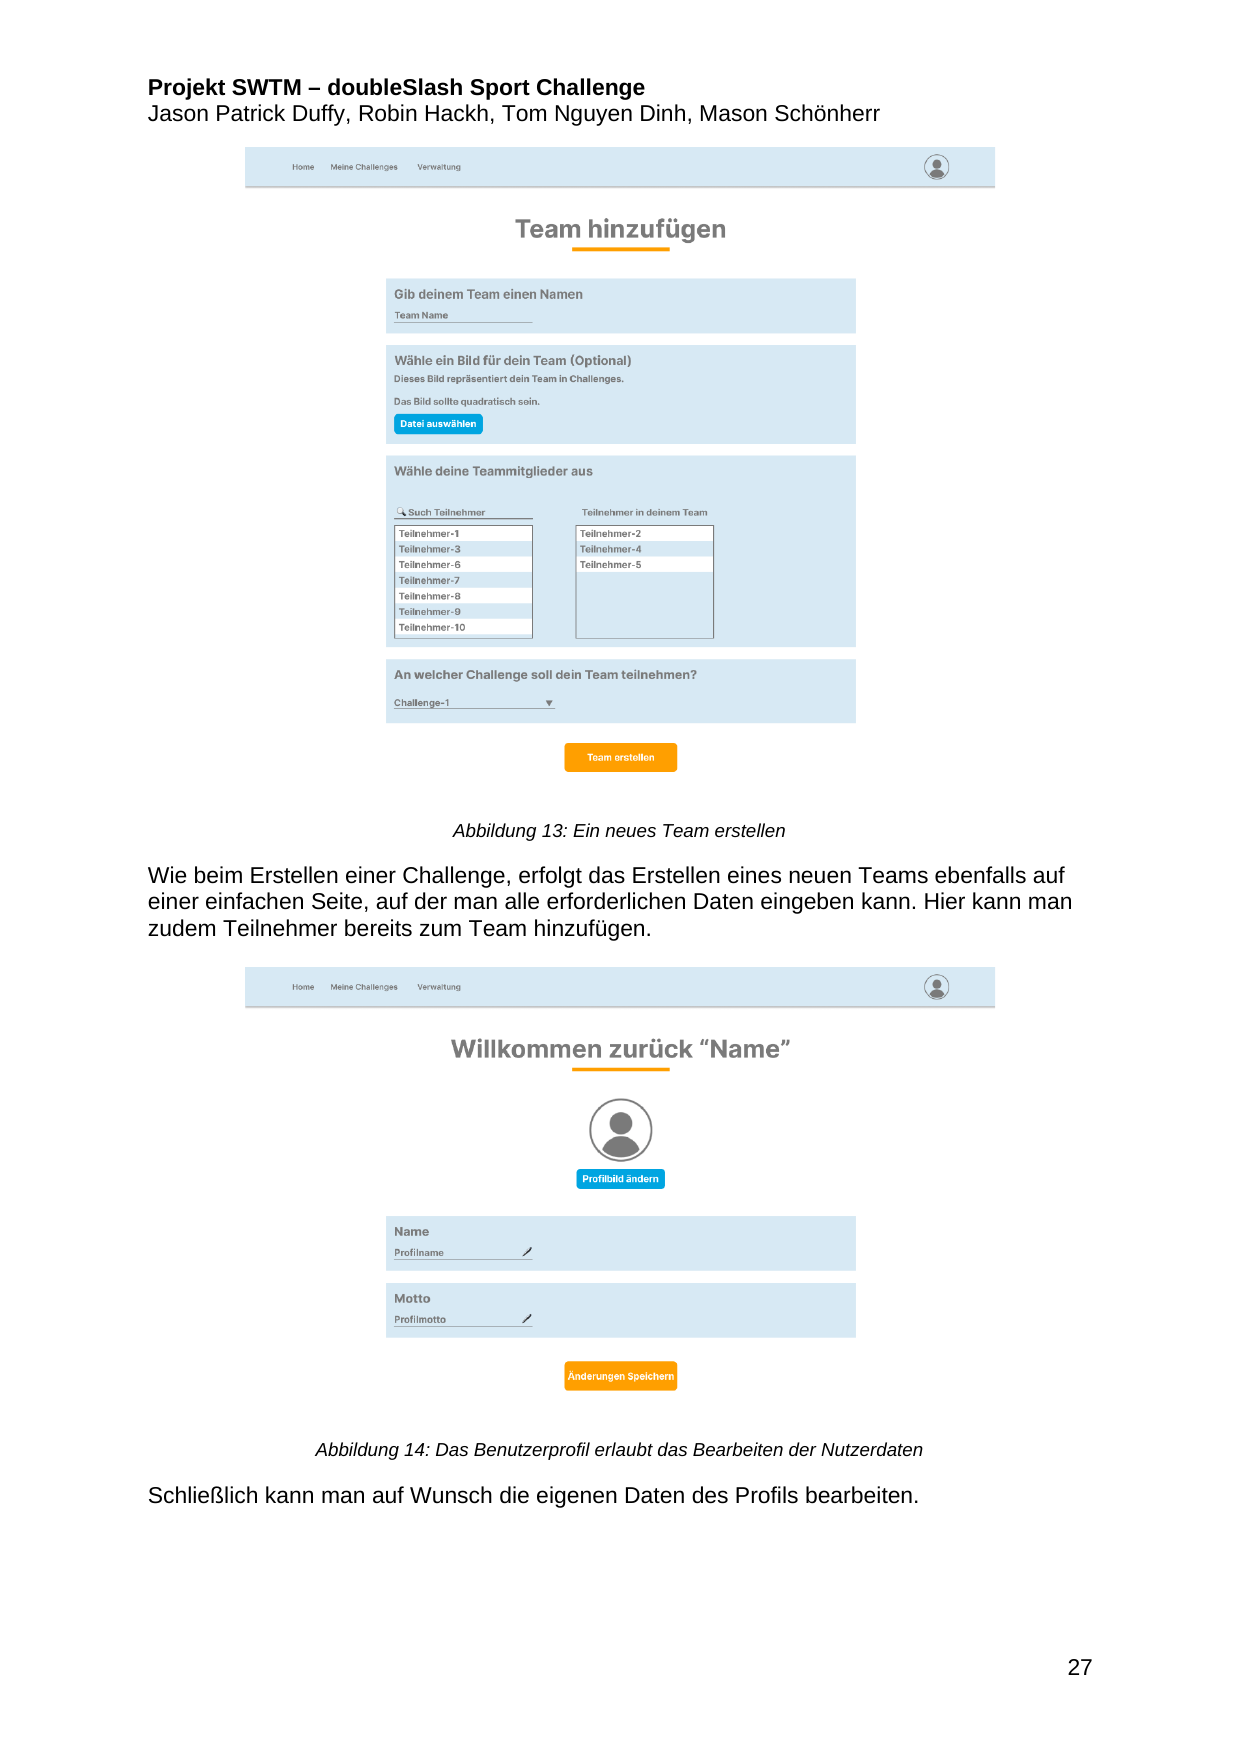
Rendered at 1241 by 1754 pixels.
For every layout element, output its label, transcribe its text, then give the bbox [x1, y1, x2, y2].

picture [245, 147, 995, 801]
text Abbildung 14: Das Benutzerprofil erlaubt das Bearbeiten der Nutzerdaten [148, 1439, 1093, 1461]
text Wie beim Erstellen einer Challenge, erfolgt das Erstellen eines neuen Teams ebenfalls auf einer einfachen Seite, auf der man alle erforderlichen Daten eingeben kann. Hier kann man zudem Teilnehmer bereits zum Team hinzufügen. [148, 862, 1093, 941]
picture [245, 967, 995, 1421]
text Abbildung 13: Ein neues Team erstellen [148, 819, 1093, 841]
text Schließlich kann man auf Wunsch die eigenen Daten des Profils bearbeiten. [148, 1482, 1093, 1508]
